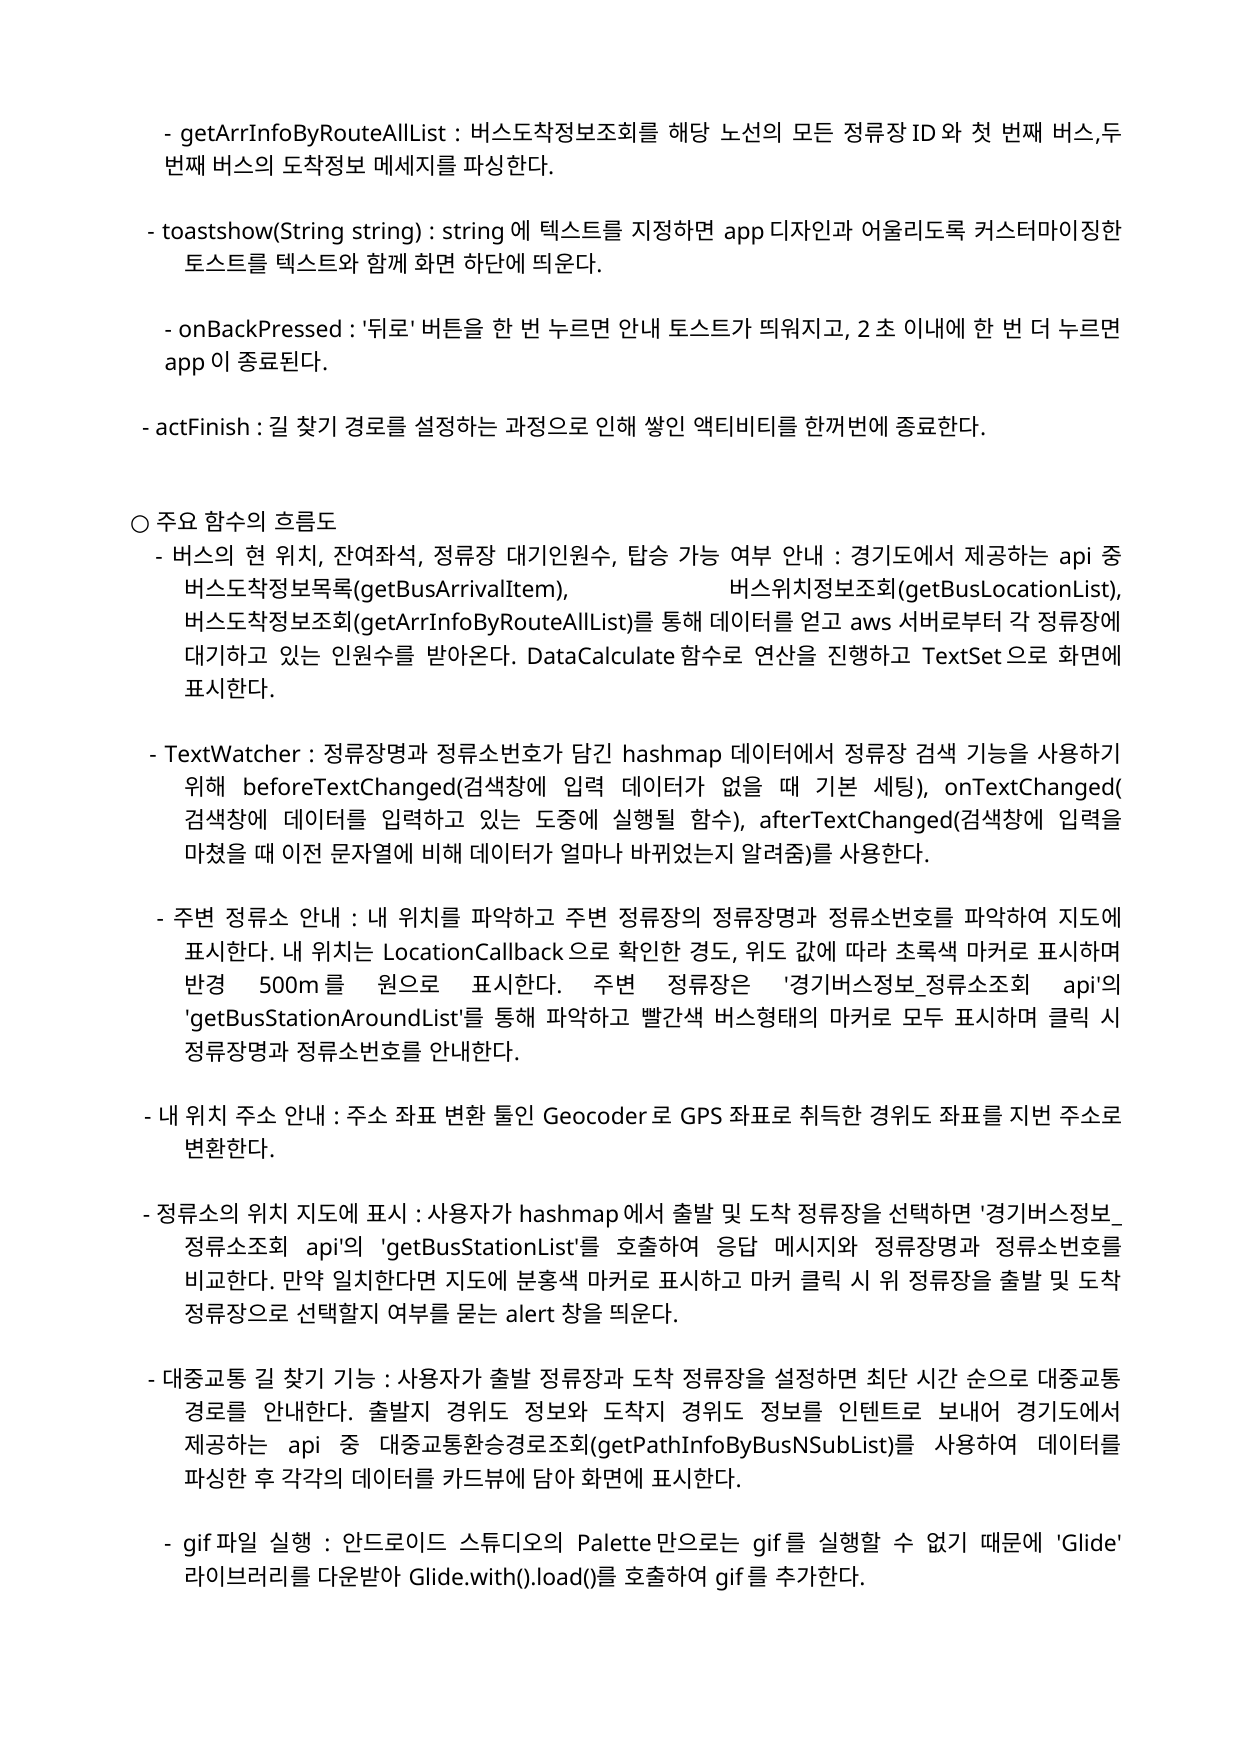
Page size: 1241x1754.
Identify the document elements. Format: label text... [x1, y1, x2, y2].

text - 주변 정류소 안내 : 내 위치를 파악하고 주변 정류장의 정류장명과 정류소번호를 파악하여 지도에 표시한다. 내 위치는 LocationCallback으로 확인한 경도, 위도 값에 따라 초록색 마커로 표시하며 반경 500m를 원으로 표시한다. 주변 정류장은 '경기버스정보_정류소조회 api'의 'getBusStationAroundList'를 통해 파악하고 빨간색 버스형태의 마커로 모두 표시하며 클릭 시 정류장명과 정류소번호를 안내한다. [118, 900, 1122, 1067]
text - TextWatcher : 정류장명과 정류소번호가 담긴 hashmap 데이터에서 정류장 검색 기능을 사용하기 위해 beforeTextChanged(검색창에 입력 데이터가 없을 때 기본 세팅), onTextChanged(검색창에 데이터를 입력하고 있는 도중에 실행될 함수), afterTextChanged(검색창에 입력을 마쳤을 때 이전 문자열에 비해 데이터가 얼마나 바뀌었는지 알려줌)를 사용한다. [118, 735, 1122, 869]
text - getArrInfoByRouteAllList : 버스도착정보조회를 해당 노선의 모든 정류장ID와 첫 번째 버스,두 번째 버스의 도착정보 메세지를 파싱한다. [164, 114, 1122, 181]
text ○ 주요 함수의 흐름도 [118, 504, 1122, 537]
text - 내 위치 주소 안내 : 주소 좌표 변환 툴인 Geocoder로 GPS 좌표로 취득한 경위도 좌표를 지번 주소로 변환한다. [118, 1098, 1122, 1164]
text - onBackPressed : '뒤로' 버튼을 한 번 누르면 안내 토스트가 띄워지고, 2초 이내에 한 번 더 누르면 app이 종료된다. [164, 310, 1122, 377]
text - 정류소의 위치 지도에 표시 : 사용자가 hashmap에서 출발 및 도착 정류장을 선택하면 '경기버스정보_정류소조회 api'의 'getBusStationList'를 호출하여 응답 메시지와 정류장명과 정류소번호를 비교한다. 만약 일치한다면 지도에 분홍색 마커로 표시하고 마커 클릭 시 위 정류장을 출발 및 도착 정류장으로 선택할지 여부를 묻는 alert 창을 띄운다. [118, 1196, 1122, 1329]
text - 대중교통 길 찾기 기능 : 사용자가 출발 정류장과 도착 정류장을 설정하면 최단 시간 순으로 대중교통 경로를 안내한다. 출발지 경위도 정보와 도착지 경위도 정보를 인텐트로 보내어 경기도에서 제공하는 api 중 대중교통환승경로조회(getPathInfoByBusNSubList)를 사용하여 데이터를 파싱한 후 각각의 데이터를 카드뷰에 담아 화면에 표시한다. [118, 1360, 1122, 1494]
text - actFinish : 길 찾기 경로를 설정하는 과정으로 인해 쌓인 액티비티를 한꺼번에 종료한다. [118, 408, 1122, 442]
text - gif파일 실행 : 안드로이드 스튜디오의 Palette만으로는 gif를 실행할 수 없기 때문에 'Glide' 라이브러리를 다운받아 Glide.with().load()를 호출하여 gif를 추가한다. [118, 1525, 1122, 1592]
text - 버스의 현 위치, 잔여좌석, 정류장 대기인원수, 탑승 가능 여부 안내 : 경기도에서 제공하는 api 중 버스도착정보목록(getBusArrivalItem), 버스위치정보조회(getBusLocationList), 버스도착정보조회(getArrInfoByRouteAllList)를 통해 데이터를 얻고 aws 서버로부터 각 정류장에 대기하고 있는 인원수를 받아온다. DataCalculate함수로 연산을 진행하고 TextSet으로 화면에 표시한다. [118, 537, 1122, 704]
text - toastshow(String string) : string에 텍스트를 지정하면 app디자인과 어울리도록 커스터마이징한 토스트를 텍스트와 함께 화면 하단에 띄운다. [118, 212, 1122, 279]
